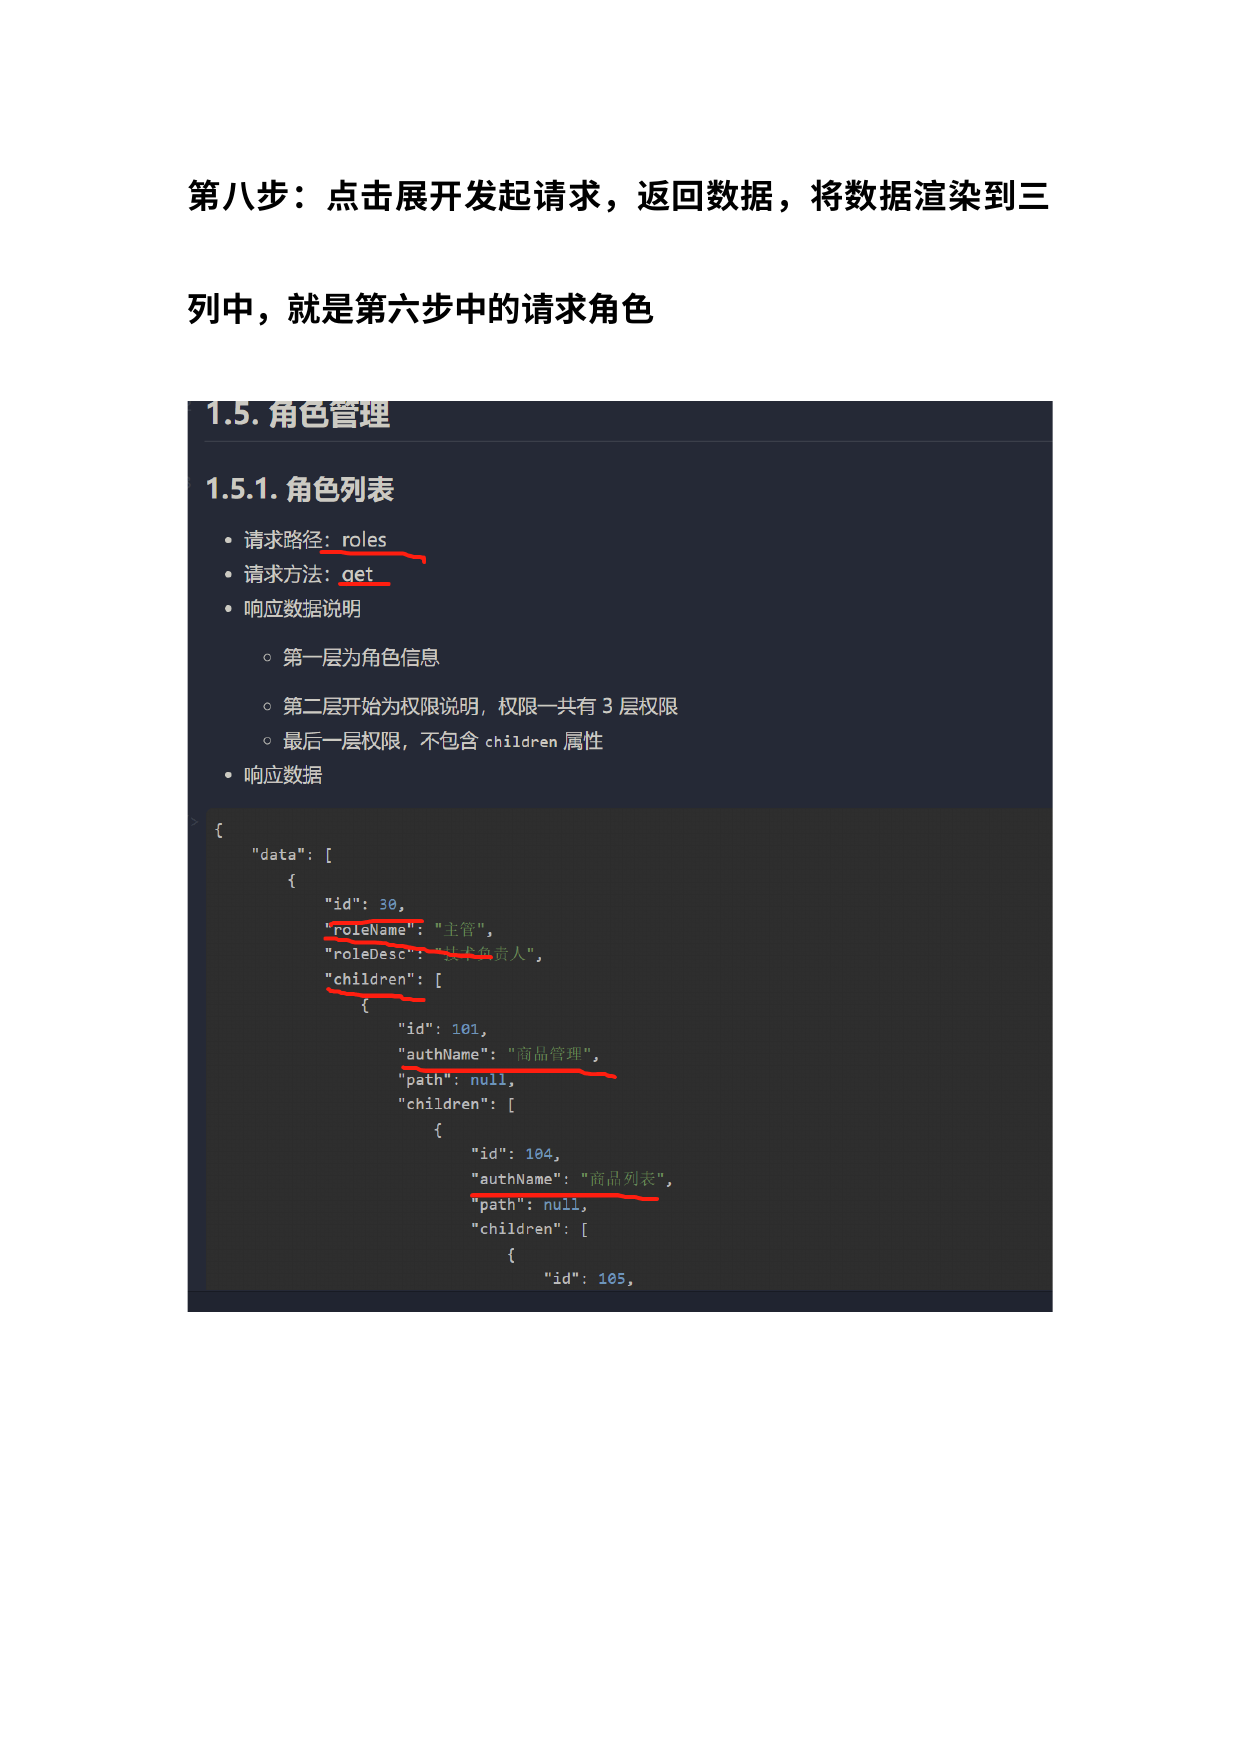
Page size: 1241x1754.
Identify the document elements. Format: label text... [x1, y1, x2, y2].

picture [187, 401, 1053, 1312]
subtitle 第八步：点击展开发起请求，返回数据，将数据渲染到三列中，就是第六步中的请求角色 [187, 162, 1053, 339]
